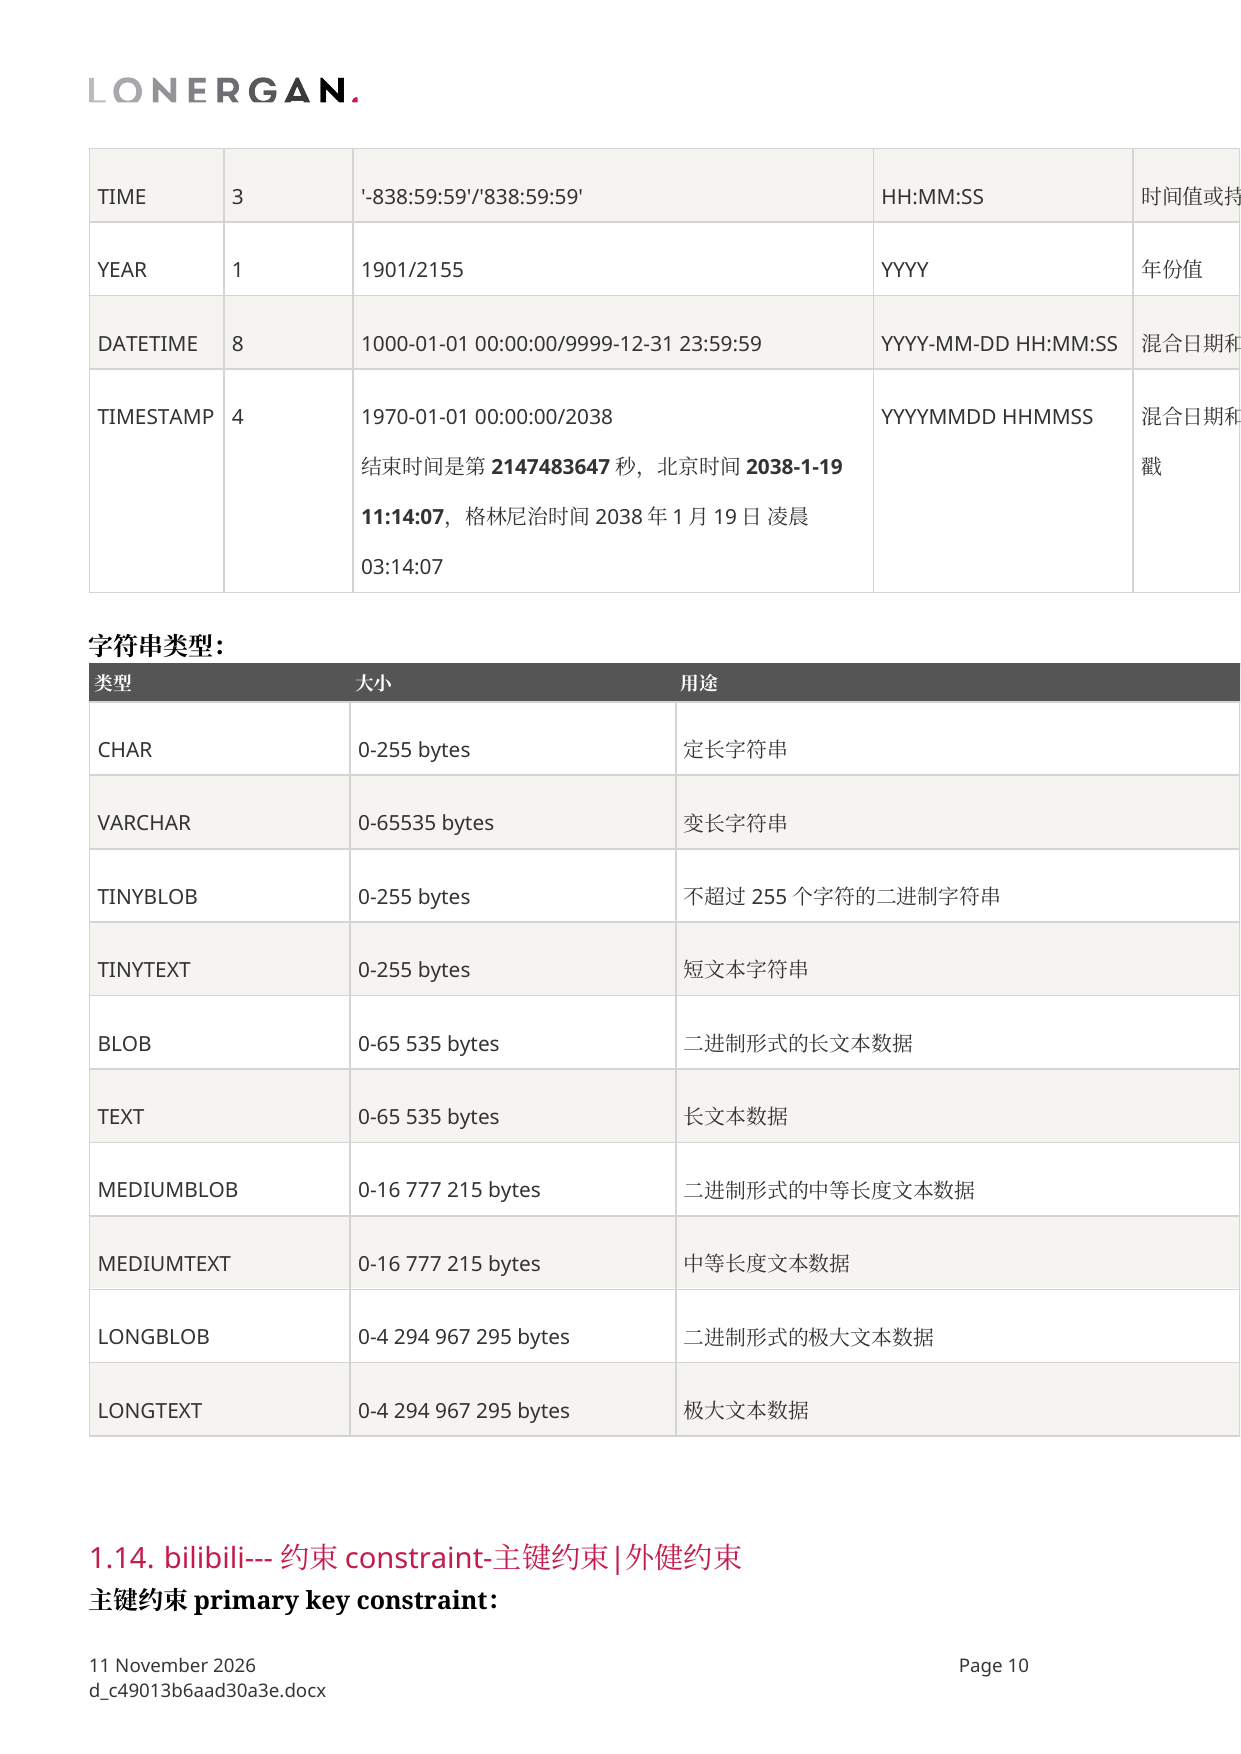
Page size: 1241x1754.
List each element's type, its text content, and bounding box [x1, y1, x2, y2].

table_cell 0-4 294 967 295 bytes [351, 1290, 675, 1362]
table_cell 0-65535 bytes [351, 776, 675, 848]
table_header 大小 [351, 665, 675, 701]
table_cell MEDIUMTEXT [90, 1217, 349, 1288]
table_cell 时间值或持续时间 [1134, 149, 1239, 221]
table_cell TIME [90, 149, 223, 221]
table_cell YYYY [874, 223, 1132, 294]
table_cell 4 [225, 370, 352, 591]
text 字符串类型： [89, 627, 1152, 663]
table_cell 中等长度文本数据 [677, 1217, 1239, 1288]
table_cell TINYBLOB [90, 850, 349, 921]
table_cell BLOB [90, 996, 349, 1068]
table_cell 极大文本数据 [677, 1363, 1239, 1435]
table_cell DATETIME [90, 296, 223, 368]
table_header 用途 [677, 665, 1239, 701]
table_cell 0-255 bytes [351, 923, 675, 995]
table_cell 长文本数据 [677, 1070, 1239, 1142]
table_cell TINYTEXT [90, 923, 349, 995]
subtitle bilibili--- 约束constraint-主键约束|外健约束 [89, 1535, 1155, 1577]
table_cell TEXT [90, 1070, 349, 1142]
table_cell VARCHAR [90, 776, 349, 848]
table_cell LONGBLOB [90, 1290, 349, 1362]
table_cell 8 [225, 296, 352, 368]
table_cell 不超过 255 个字符的二进制字符串 [677, 850, 1239, 921]
table_cell 混合日期和时间值 [1134, 296, 1239, 368]
table_cell 1000-01-01 00:00:00/9999-12-31 23:59:59 [354, 296, 873, 368]
table_cell 0-4 294 967 295 bytes [351, 1363, 675, 1435]
table_cell 1970-01-01 00:00:00/2038 结束时间是第 2147483647 秒，北京时间 2038-1-19 11:14:07，格林尼治时间 2038年1月19日 凌晨 03:14:07 [354, 370, 873, 591]
table_cell 二进制形式的长文本数据 [677, 996, 1239, 1068]
table_cell LONGTEXT [90, 1363, 349, 1435]
table_cell 年份值 [1134, 223, 1239, 294]
table_cell 1 [225, 223, 352, 294]
table_cell YYYYMMDD HHMMSS [874, 370, 1132, 591]
table_cell 定长字符串 [677, 703, 1239, 774]
table_cell 短文本字符串 [677, 923, 1239, 995]
table_cell 混合日期和时间值，时间戳 [1134, 370, 1239, 591]
table_cell 1901/2155 [354, 223, 873, 294]
table_header 类型 [90, 665, 349, 701]
table_cell 二进制形式的极大文本数据 [677, 1290, 1239, 1362]
table_cell YEAR [90, 223, 223, 294]
text 主键约束primary key constraint： [89, 1581, 1152, 1617]
table_cell 0-16 777 215 bytes [351, 1143, 675, 1215]
table_cell TIMESTAMP [90, 370, 223, 591]
table_cell 0-65 535 bytes [351, 996, 675, 1068]
table_cell 0-16 777 215 bytes [351, 1217, 675, 1288]
table_cell YYYY-MM-DD HH:MM:SS [874, 296, 1132, 368]
table_cell 0-65 535 bytes [351, 1070, 675, 1142]
table_cell 3 [225, 149, 352, 221]
table_cell HH:MM:SS [874, 149, 1132, 221]
table_cell 0-255 bytes [351, 850, 675, 921]
table_cell 二进制形式的中等长度文本数据 [677, 1143, 1239, 1215]
table_cell 0-255 bytes [351, 703, 675, 774]
table_cell CHAR [90, 703, 349, 774]
picture [88, 77, 358, 103]
table_cell MEDIUMBLOB [90, 1143, 349, 1215]
table_cell 变长字符串 [677, 776, 1239, 848]
table_cell '-838:59:59'/'838:59:59' [354, 149, 873, 221]
